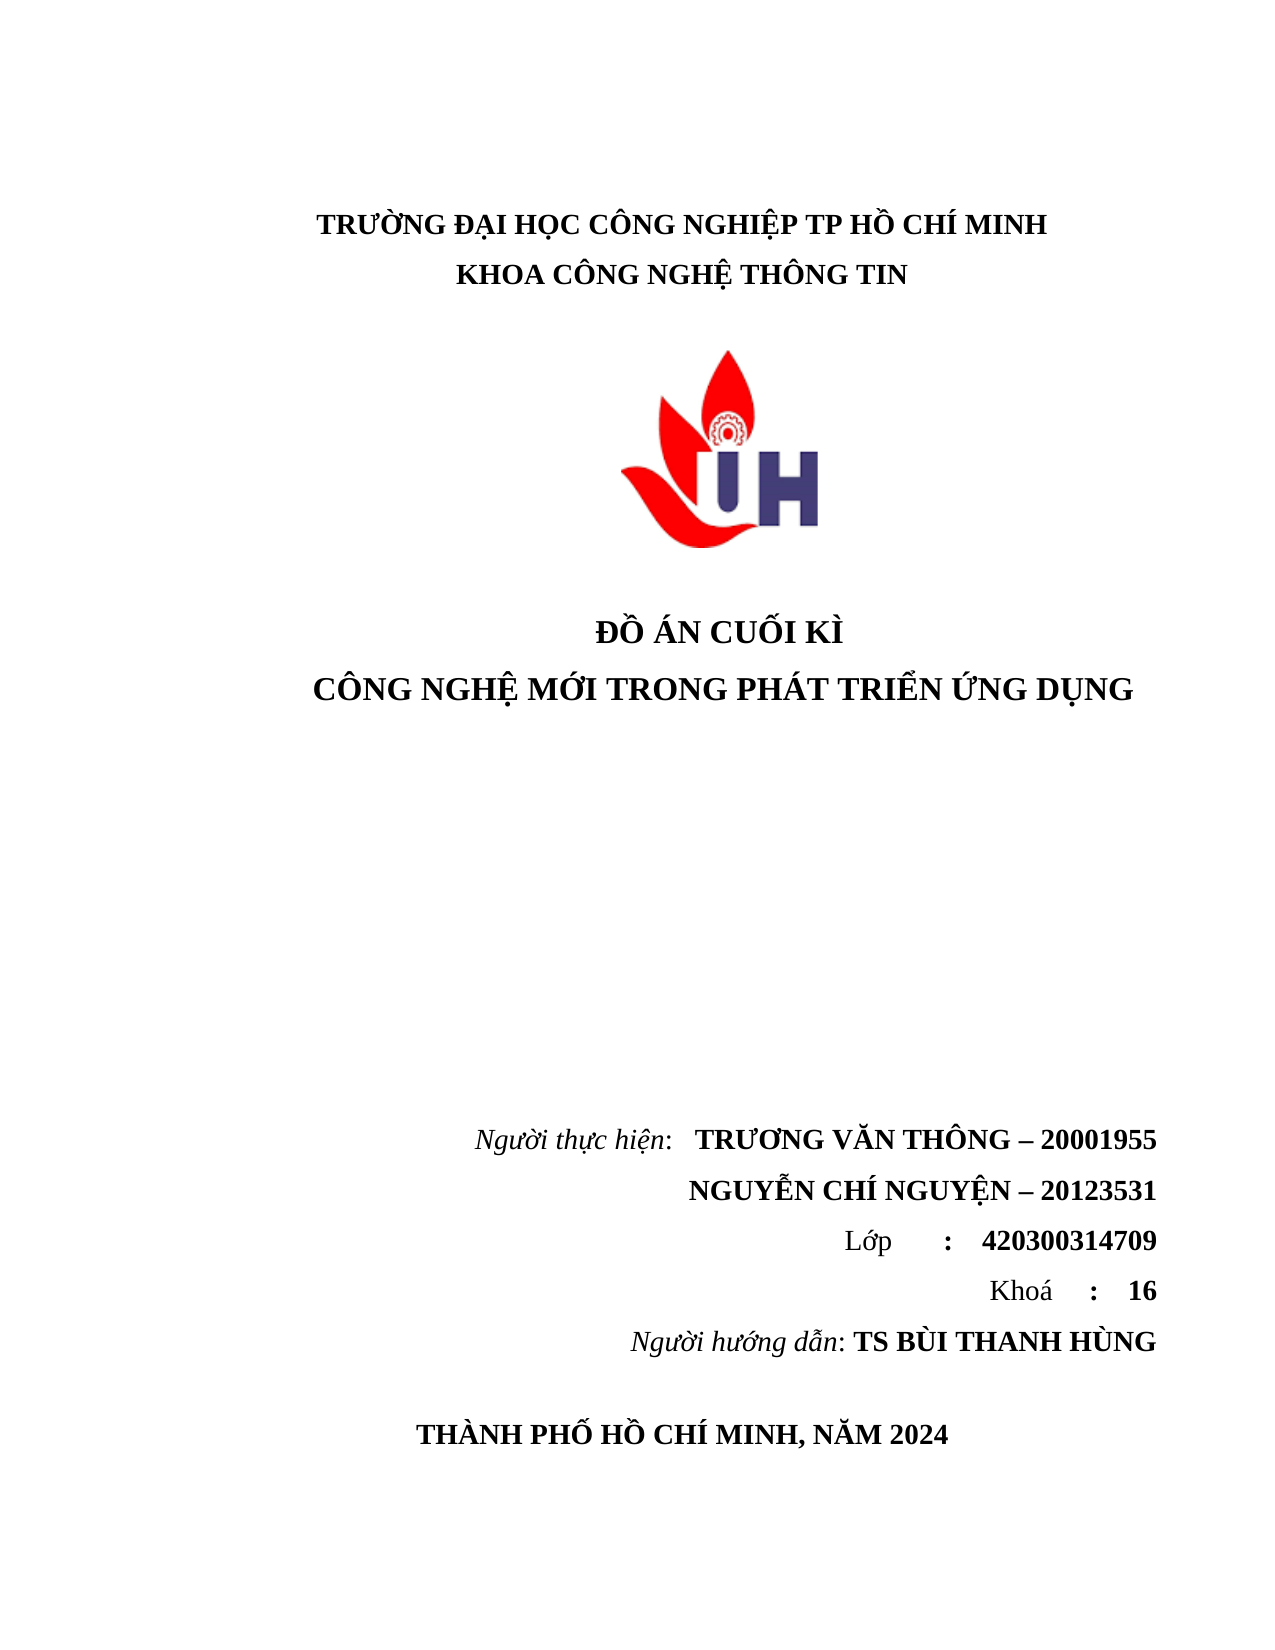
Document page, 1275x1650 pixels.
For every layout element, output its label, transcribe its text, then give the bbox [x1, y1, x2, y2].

text Khoá : 16 [207, 1273, 1157, 1307]
text TRƯỜNG ĐẠI HỌC CÔNG NGHIỆP TP HỒ CHÍ MINH [207, 207, 1157, 240]
text NGUYỄN CHÍ NGUYỆN – 20123531 [207, 1173, 1157, 1206]
text Người thực hiện: TRƯƠNG VĂN THÔNG – 20001955 [207, 1122, 1157, 1156]
text ĐỒ ÁN CUỐI KÌ [207, 612, 1157, 650]
text KHOA CÔNG NGHỆ THÔNG TIN [207, 257, 1157, 291]
text CÔNG NGHỆ MỚI TRONG PHÁT TRIỂN ỨNG DỤNG [207, 669, 1157, 708]
text Lớp : 420300314709 [207, 1223, 1157, 1257]
picture [621, 350, 818, 548]
text THÀNH PHỐ HỒ CHÍ MINH, NĂM 2024 [207, 1417, 1157, 1451]
text Người hướng dẫn: TS BÙI THANH HÙNG [207, 1324, 1157, 1357]
